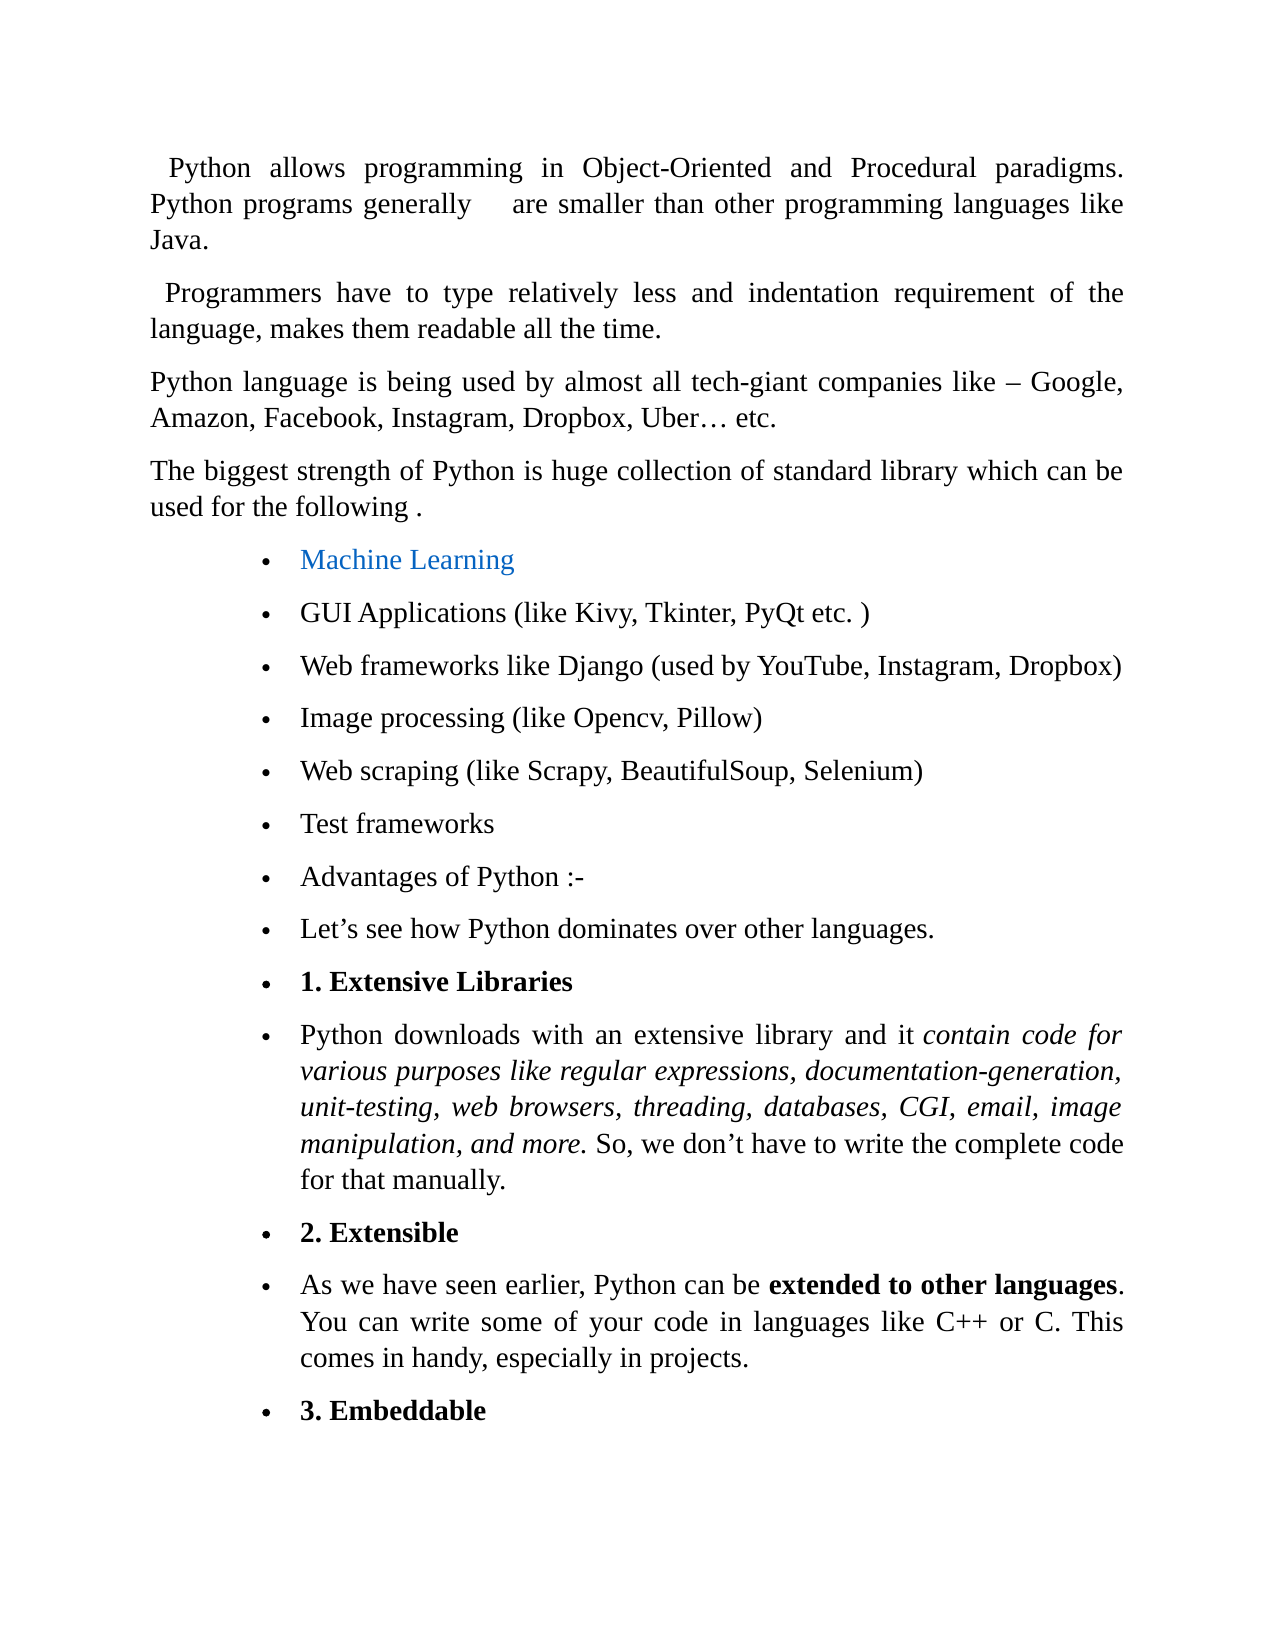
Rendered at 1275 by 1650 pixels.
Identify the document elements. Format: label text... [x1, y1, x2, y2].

list Advantages of Python :- [262, 859, 1125, 892]
text Python language is being used by almost all tech-giant companies like – Google, Amazon, Facebook, Instagram, Dropbox, Uber… etc. [150, 364, 1125, 434]
text Programmers have to type relatively less and indentation requirement of the language, makes them readable all the time. [150, 275, 1125, 345]
list GUI Applications (like Kivy, Tkinter, PyQt etc. ) [262, 595, 1125, 628]
list Image processing (like Opencv, Pillow) [262, 700, 1125, 734]
list Machine Learning [262, 542, 1125, 576]
list 3. Embeddable [262, 1393, 1125, 1426]
text Python allows programming in Object-Oriented and Procedural paradigms. Python programs generally are smaller than other programming languages like Java. [150, 150, 1125, 256]
list Let’s see how Python dominates over other languages. [262, 912, 1125, 945]
list Web frameworks like Django (used by YouTube, Instagram, Dropbox) [262, 648, 1125, 681]
list 1. Extensive Libraries [262, 964, 1125, 998]
list Python downloads with an extensive library and it contain code for various purposes like regular expressions, documentation-generation, unit-testing, web browsers, threading, databases, CGI, email, image manipulation, and more. So, we don’t have to write the complete code for that manually. [262, 1017, 1125, 1195]
text The biggest strength of Python is huge collection of standard library which can be used for the following . [150, 453, 1125, 523]
list 2. Extensible [262, 1215, 1125, 1248]
list Web scraping (like Scrapy, BeautifulSoup, Selenium) [262, 753, 1125, 787]
list As we have seen earlier, Python can be extended to other languages. You can write some of your code in languages like C++ or C. This comes in handy, especially in projects. [262, 1267, 1125, 1373]
list Test frameworks [262, 806, 1125, 839]
